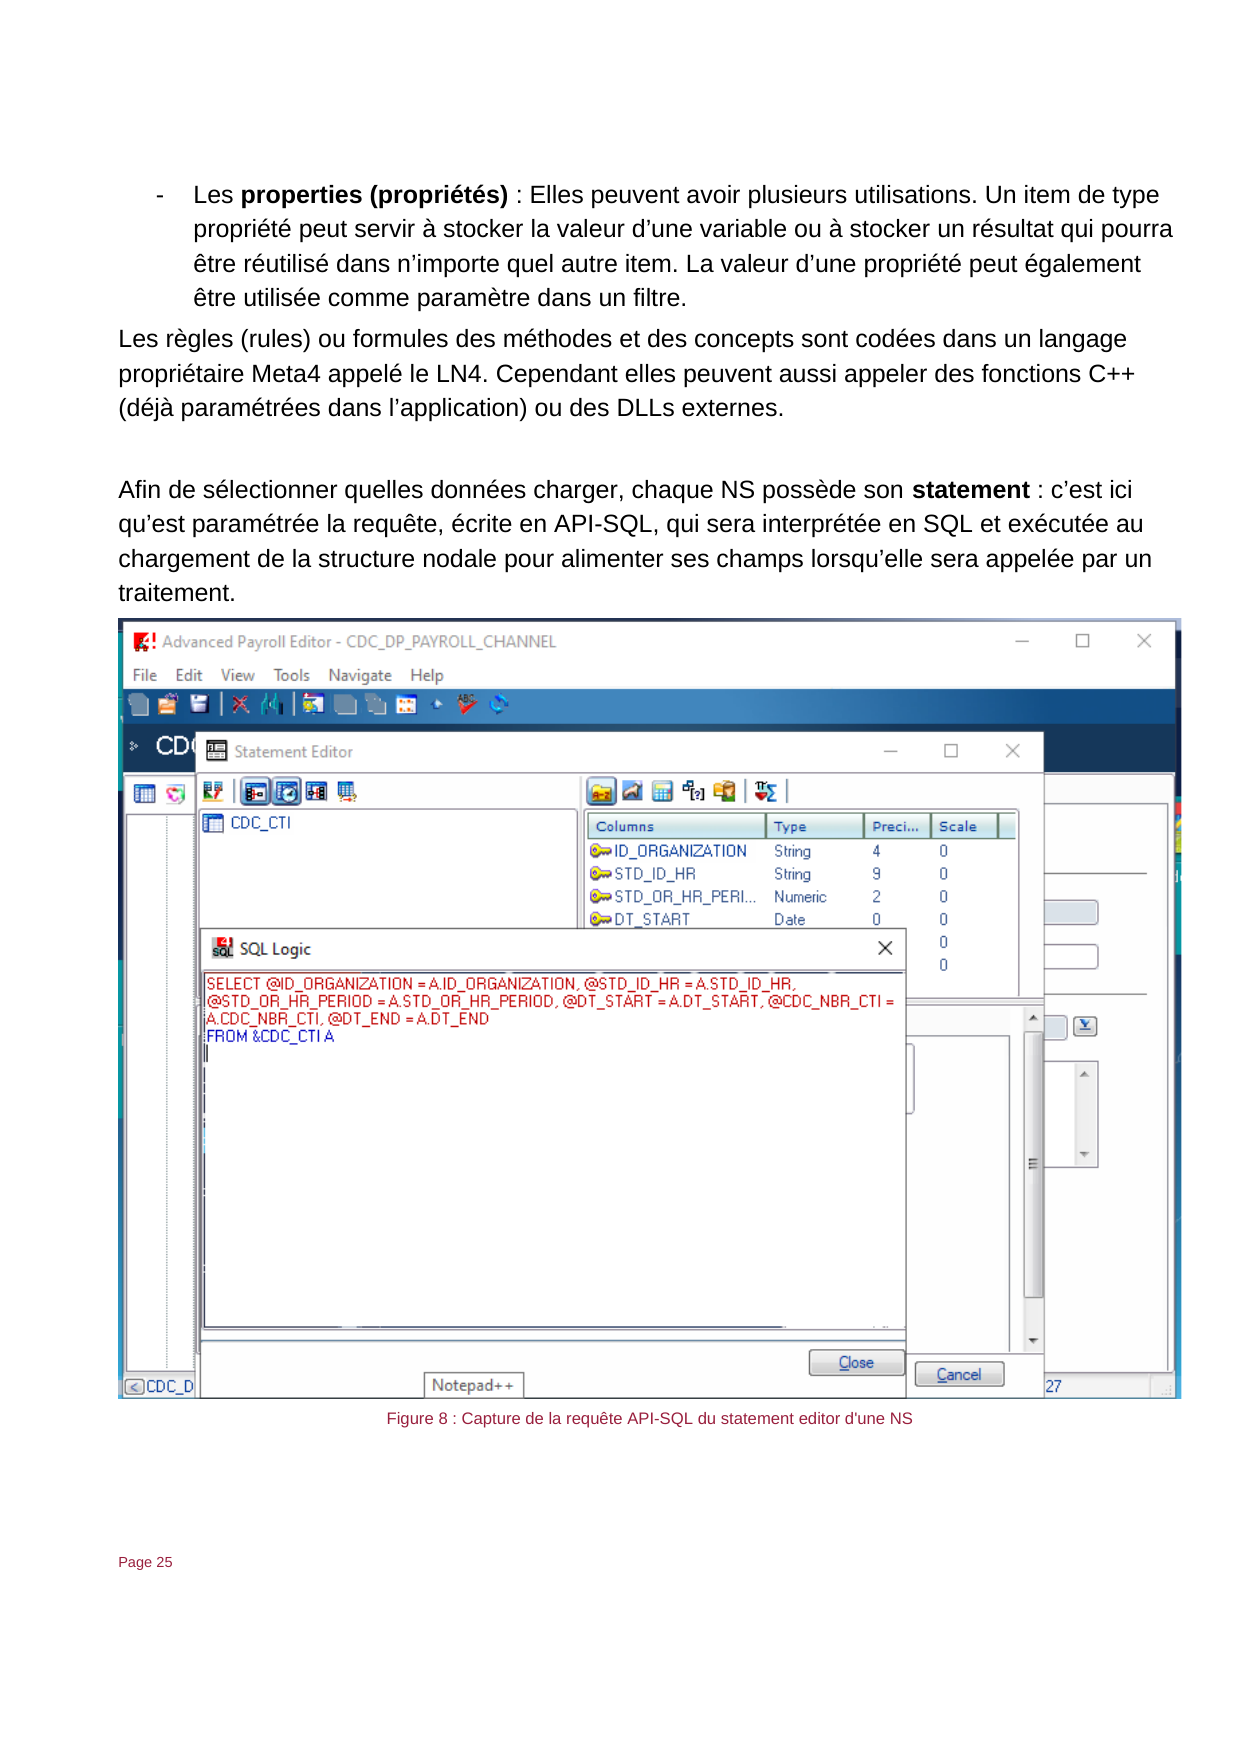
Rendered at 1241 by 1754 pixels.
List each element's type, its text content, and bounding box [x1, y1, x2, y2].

text Afin de sélectionner quelles données charger, chaque NS possède son statement : c’est ici qu’est paramétrée la requête, écrite en API-SQL, qui sera interprétée en SQL et exécutée au chargement de la structure nodale pour alimenter ses champs lorsqu’elle sera appelée par un traitement. [118, 474, 1181, 607]
picture [118, 618, 1182, 1399]
text Les règles (rules) ou formules des méthodes et des concepts sont codées dans un langage propriétaire Meta4 appelé le LN4. Cependant elles peuvent aussi appeler des fonctions C++ (déjà paramétrées dans l’application) ou des DLLs externes. [118, 324, 1181, 422]
text Figure 8 : Capture de la requête API-SQL du statement editor d'une NS [118, 1409, 1181, 1428]
list Les properties (propriétés) : Elles peuvent avoir plusieurs utilisations. Un item de type propriété peut servir à stocker la valeur d’une variable ou à stocker un résultat qui pourra être réutilisé dans n’importe quel autre item. La valeur d’une propriété peut également être utilisée comme paramètre dans un filtre. [156, 180, 1181, 312]
